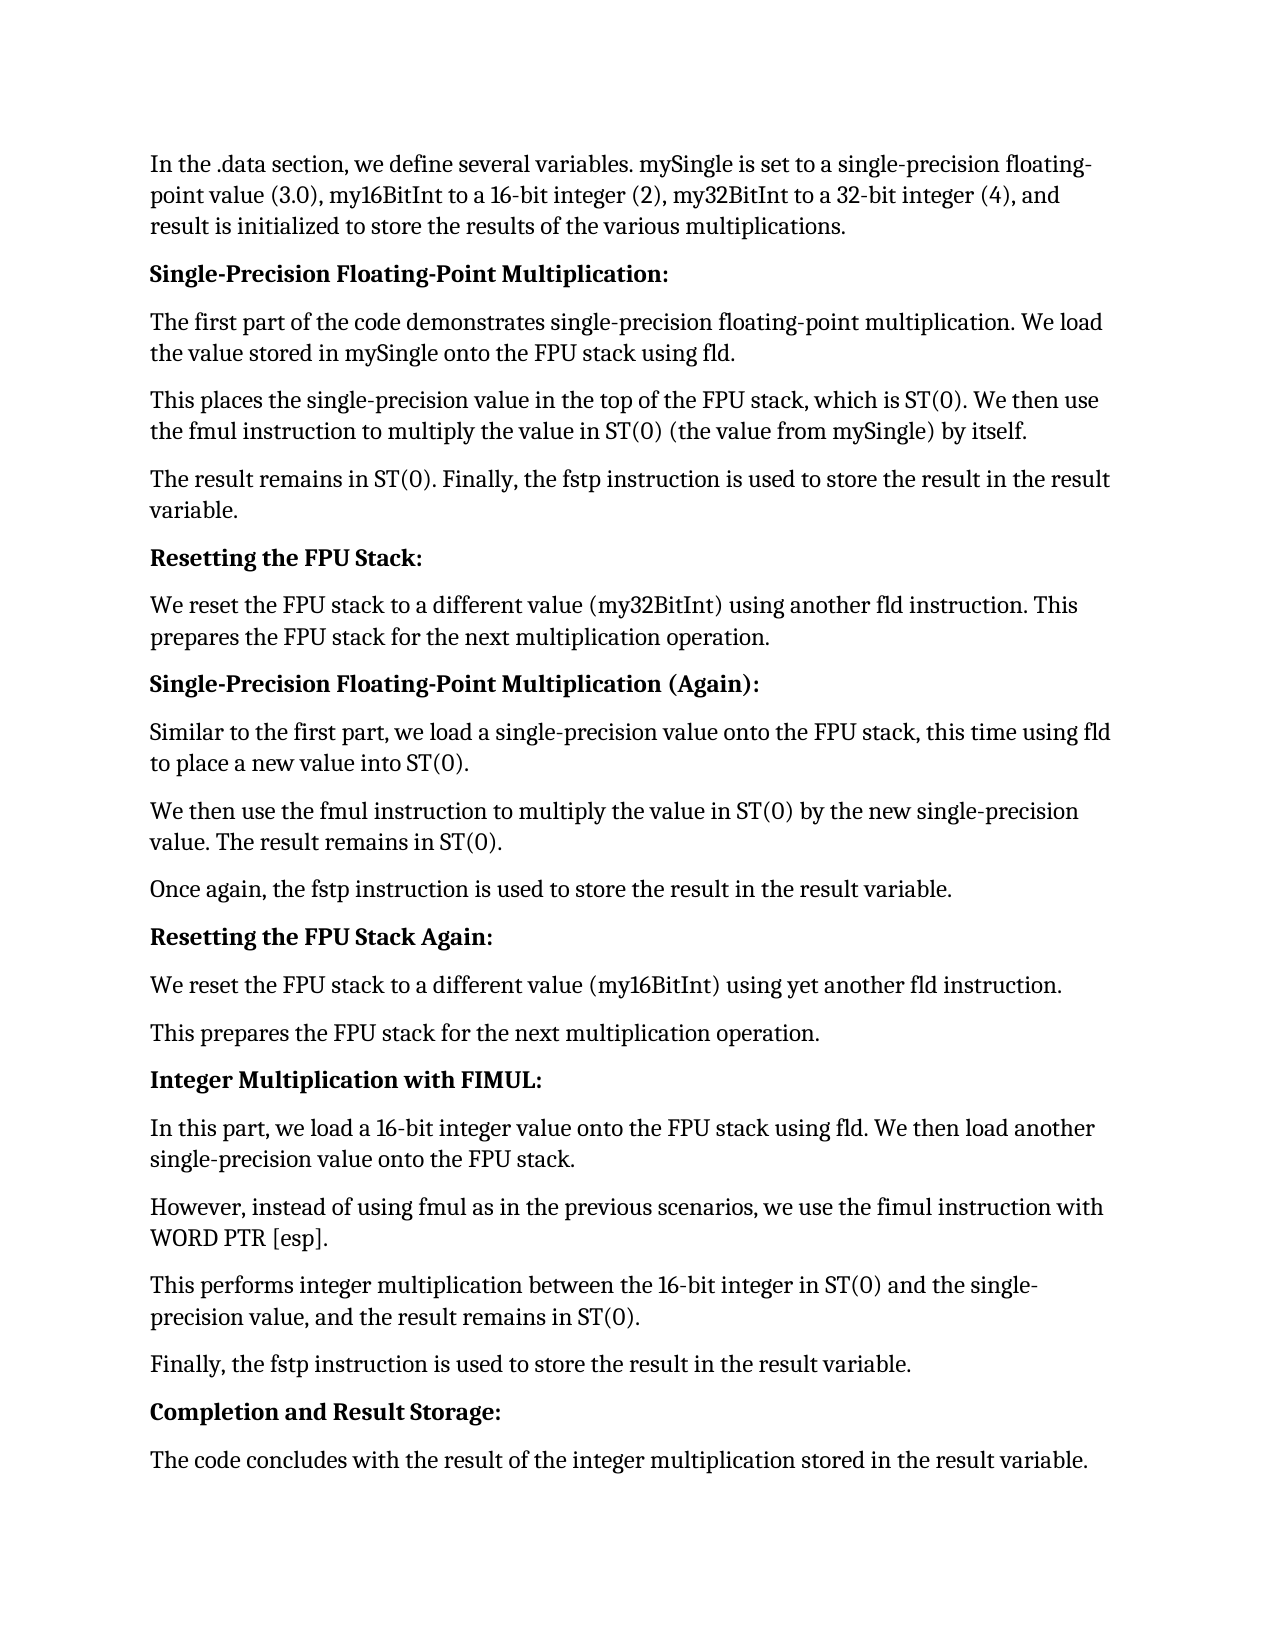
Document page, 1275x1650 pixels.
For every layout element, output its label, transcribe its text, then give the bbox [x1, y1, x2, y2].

text We then use the fmul instruction to multiply the value in ST(0) by the new single-precision value. The result remains in ST(0). [150, 797, 1125, 856]
text Completion and Result Storage: [150, 1398, 1125, 1427]
text Similar to the first part, we load a single-precision value onto the FPU stack, this time using fld to place a new value into ST(0). [150, 718, 1125, 778]
text Finally, the fstp instruction is used to store the result in the result variable. [150, 1350, 1125, 1379]
text The code concludes with the result of the integer multiplication stored in the result variable. [150, 1446, 1125, 1474]
text The result remains in ST(0). Finally, the fstp instruction is used to store the result in the result variable. [150, 465, 1125, 525]
text Single-Precision Floating-Point Multiplication: [150, 260, 1125, 288]
text This prepares the FPU stack for the next multiplication operation. [150, 1018, 1125, 1047]
text Once again, the fstp instruction is used to store the result in the result variable. [150, 875, 1125, 904]
text We reset the FPU stack to a different value (my32BitInt) using another fld instruction. This prepares the FPU stack for the next multiplication operation. [150, 591, 1125, 651]
text In the .data section, we define several variables. mySingle is set to a single-precision floating-point value (3.0), my16BitInt to a 16-bit integer (2), my32BitInt to a 32-bit integer (4), and result is initialized to store the results of the various multiplications. [150, 150, 1125, 241]
text Resetting the FPU Stack Again: [150, 923, 1125, 952]
text The first part of the code demonstrates single-precision floating-point multiplication. We load the value stored in mySingle onto the FPU stack using fld. [150, 307, 1125, 367]
text In this part, we load a 16-bit integer value onto the FPU stack using fld. We then load another single-precision value onto the FPU stack. [150, 1114, 1125, 1174]
text This performs integer multiplication between the 16-bit integer in ST(0) and the single-precision value, and the result remains in ST(0). [150, 1271, 1125, 1331]
text Resetting the FPU Stack: [150, 544, 1125, 572]
text We reset the FPU stack to a different value (my16BitInt) using yet another fld instruction. [150, 971, 1125, 999]
text This places the single-precision value in the top of the FPU stack, which is ST(0). We then use the fmul instruction to multiply the value in ST(0) (the value from mySingle) by itself. [150, 386, 1125, 446]
text However, instead of using fmul as in the previous scenarios, we use the fimul instruction with WORD PTR [esp]. [150, 1193, 1125, 1252]
text Single-Precision Floating-Point Multiplication (Again): [150, 670, 1125, 699]
text Integer Multiplication with FIMUL: [150, 1066, 1125, 1095]
